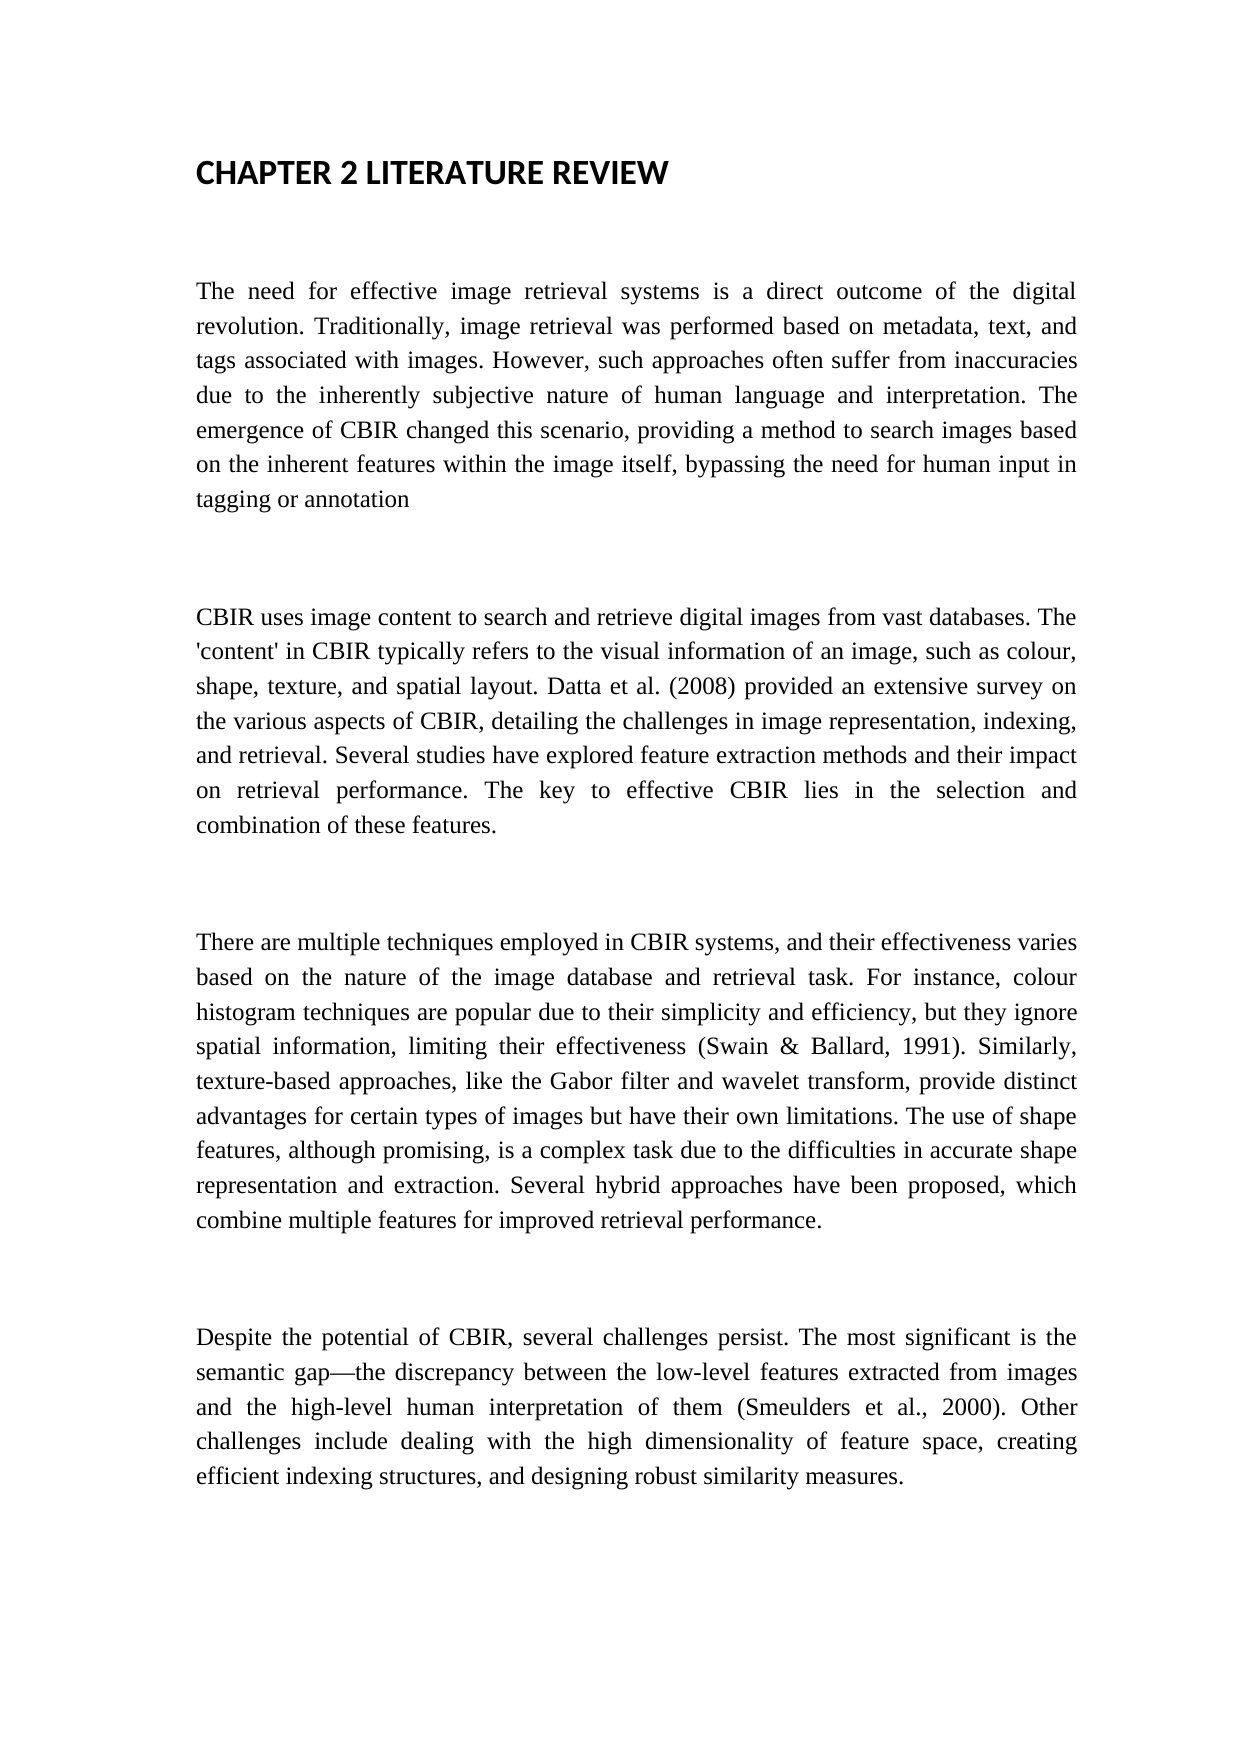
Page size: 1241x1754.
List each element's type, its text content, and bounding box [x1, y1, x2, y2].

text CBIR uses image content to search and retrieve digital images from vast databases. The 'content' in CBIR typically refers to the visual information of an image, such as colour, shape, texture, and spatial layout. Datta et al. (2008) provided an extensive survey on the various aspects of CBIR, detailing the challenges in image representation, indexing, and retrieval. Several studies have explored feature extraction methods and their impact on retrieval performance. The key to effective CBIR lies in the selection and combination of these features. [196, 602, 1078, 838]
text Despite the potential of CBIR, several challenges persist. The most significant is the semantic gap—the discrepancy between the low-level features extracted from images and the high-level human interpretation of them (Smeulders et al., 2000). Other challenges include dealing with the high dimensionality of feature space, creating efficient indexing structures, and designing robust similarity measures. [196, 1322, 1078, 1490]
subtitle CHAPTER 2 LITERATURE REVIEW [196, 150, 1090, 193]
text There are multiple techniques employed in CBIR systems, and their effectiveness varies based on the nature of the image database and retrieval task. For instance, colour histogram techniques are popular due to their simplicity and efficiency, but they ignore spatial information, limiting their effectiveness (Swain & Ballard, 1991). Similarly, texture-based approaches, like the Gabor filter and wavelet transform, provide distinct advantages for certain types of images but have their own limitations. The use of shape features, although promising, is a complex task due to the difficulties in accurate shape representation and extraction. Several hybrid approaches have been proposed, which combine multiple features for improved retrieval performance. [196, 927, 1078, 1233]
text The need for effective image retrieval systems is a direct outcome of the digital revolution. Traditionally, image retrieval was performed based on metadata, text, and tags associated with images. However, such approaches often suffer from inaccuracies due to the inherently subjective nature of human language and interpretation. The emergence of CBIR changed this scenario, providing a method to search images based on the inherent features within the image itself, bypassing the need for human input in tagging or annotation [196, 276, 1078, 513]
